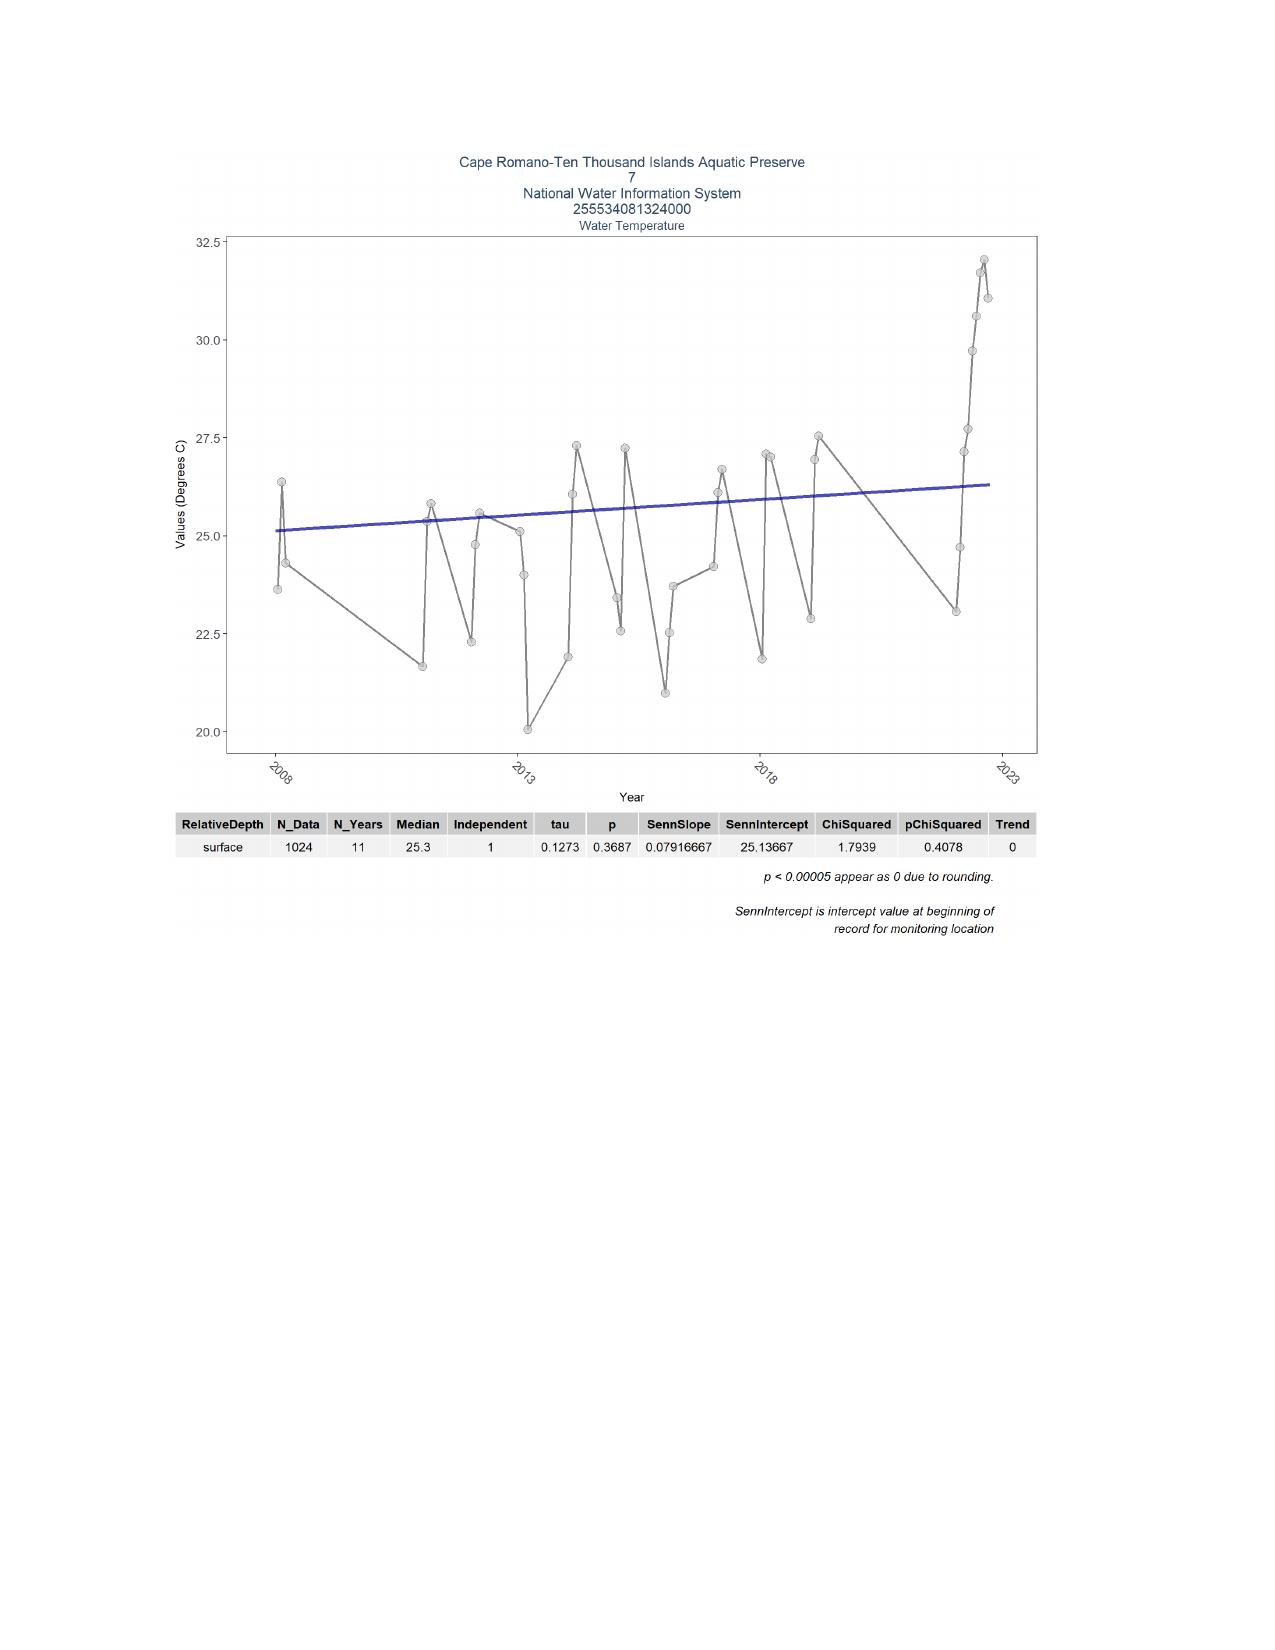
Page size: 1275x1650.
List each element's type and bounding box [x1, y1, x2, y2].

picture [168, 150, 1044, 938]
